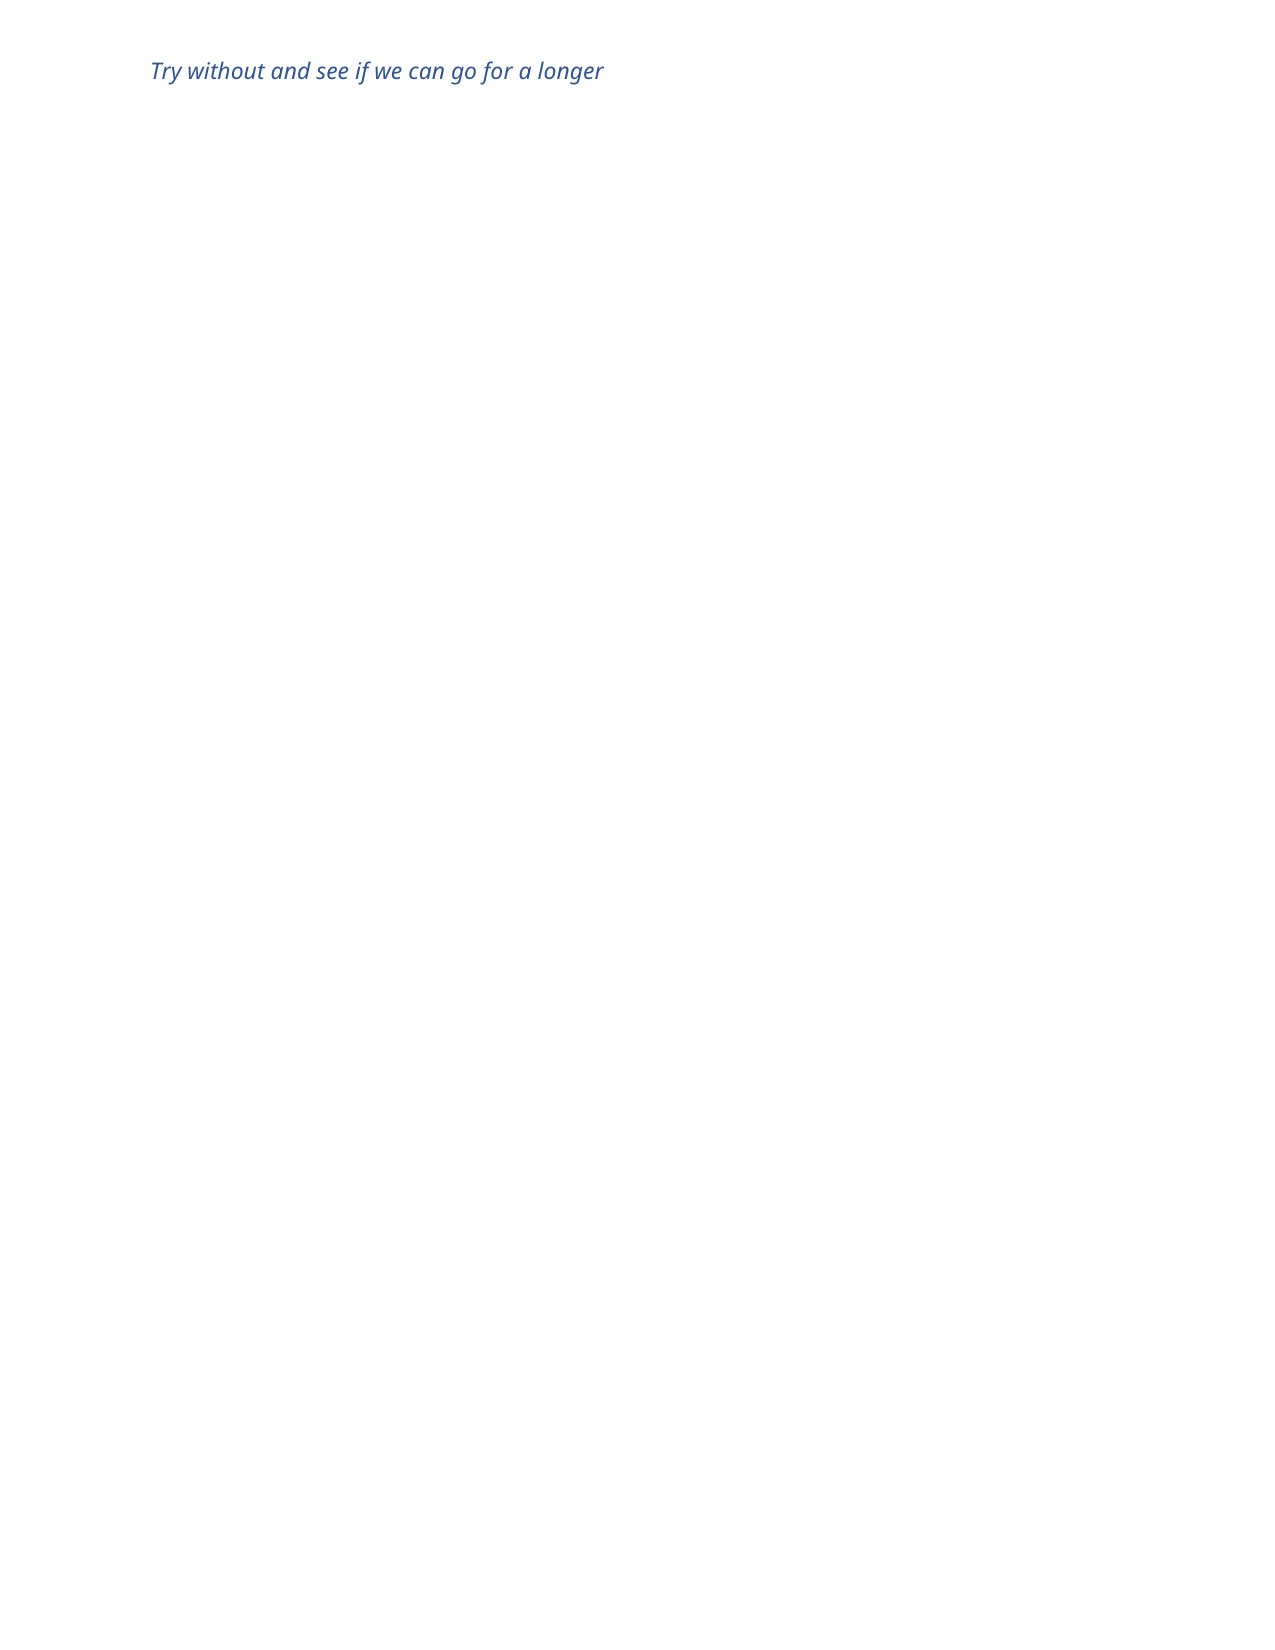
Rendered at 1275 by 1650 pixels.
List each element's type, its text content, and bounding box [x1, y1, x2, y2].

text Try without and see if we can go for a longer [150, 55, 1098, 87]
